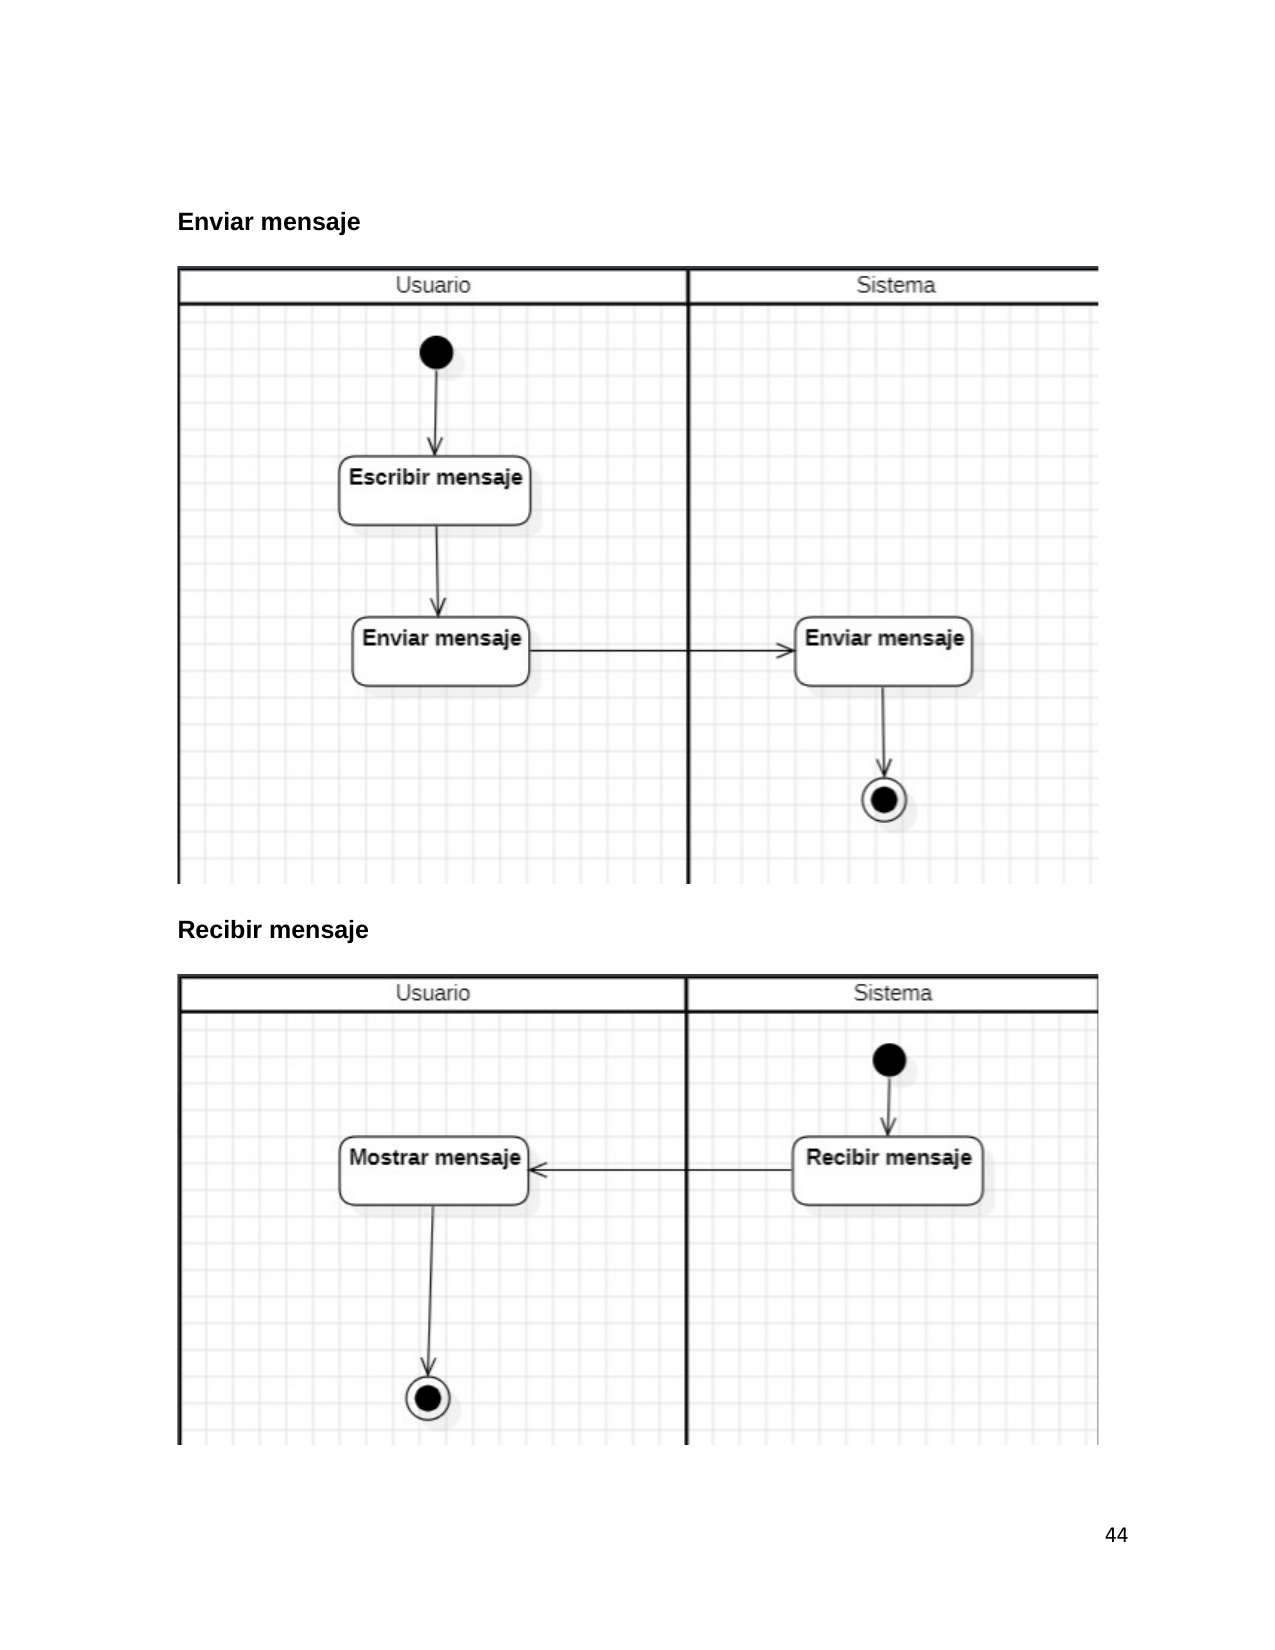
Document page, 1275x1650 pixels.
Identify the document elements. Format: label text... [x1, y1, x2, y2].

picture [177, 974, 1099, 1445]
text Recibir mensaje [177, 915, 1128, 943]
text Enviar mensaje [177, 207, 1128, 236]
picture [177, 266, 1099, 884]
